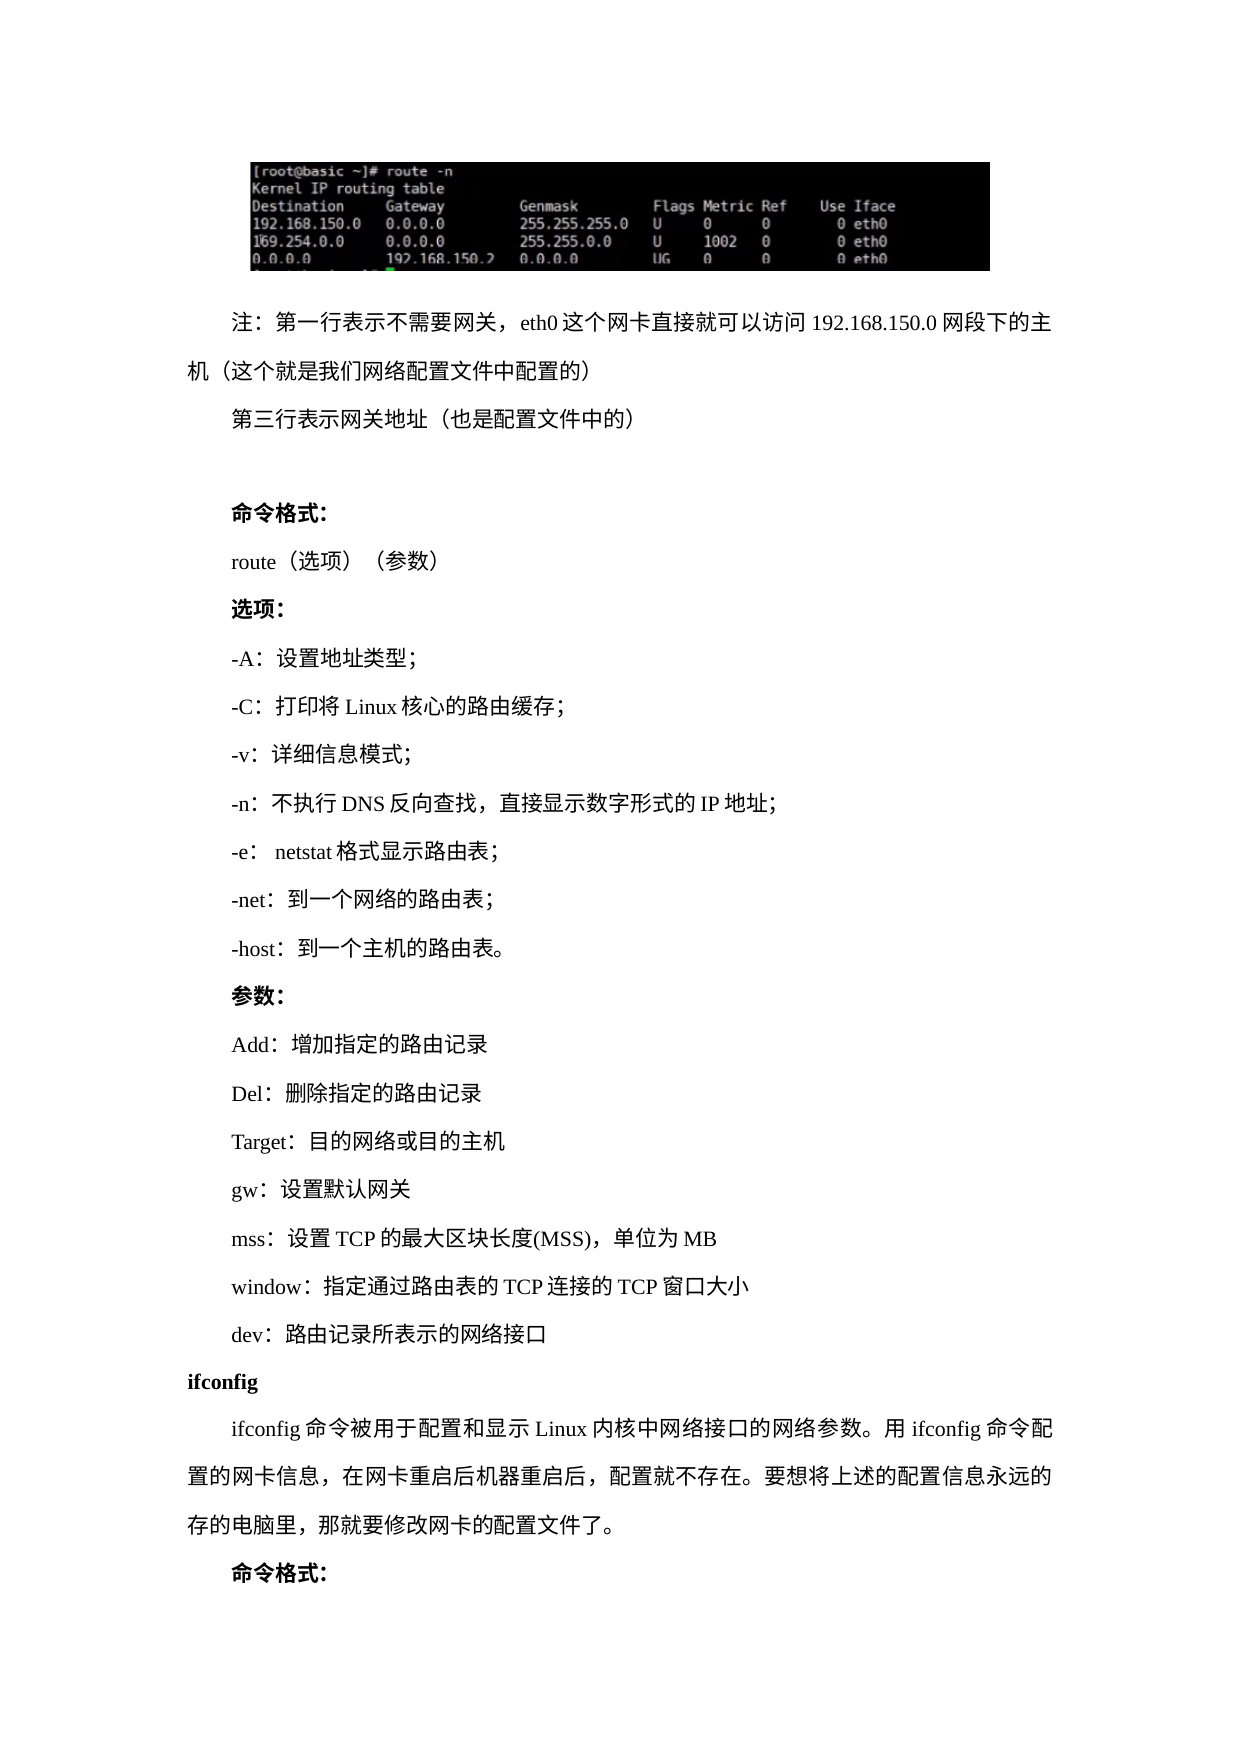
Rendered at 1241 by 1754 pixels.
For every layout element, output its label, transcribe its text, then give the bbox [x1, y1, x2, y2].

text gw：设置默认网关 [187, 1172, 1053, 1204]
text mss：设置TCP的最大区块长度(MSS)，单位为MB [187, 1220, 1053, 1253]
text window：指定通过路由表的TCP连接的TCP窗口大小 [187, 1268, 1053, 1301]
text 参数： [187, 978, 1053, 1011]
text route（选项）（参数） [187, 543, 1053, 576]
text 选项： [187, 592, 1053, 624]
text dev：路由记录所表示的网络接口 [187, 1317, 1053, 1349]
text -e： netstat格式显示路由表； [187, 833, 1053, 866]
text -C：打印将Linux核心的路由缓存； [187, 688, 1053, 721]
text -A：设置地址类型； [187, 640, 1053, 673]
text 第三行表示网关地址（也是配置文件中的） [187, 402, 1053, 434]
text 命令格式： [187, 495, 1053, 528]
text -n：不执行DNS反向查找，直接显示数字形式的IP地址； [187, 785, 1053, 818]
text 命令格式： [187, 1556, 1053, 1588]
text -v：详细信息模式； [187, 737, 1053, 769]
picture [250, 162, 990, 271]
text Add：增加指定的路由记录 [187, 1027, 1053, 1059]
text 注：第一行表示不需要网关，eth0这个网卡直接就可以访问192.168.150.0网段下的主机（这个就是我们网络配置文件中配置的） [187, 304, 1053, 386]
subtitle ifconfig [187, 1365, 1053, 1398]
text ifconfig命令被用于配置和显示Linux内核中网络接口的网络参数。用ifconfig命令配置的网卡信息，在网卡重启后机器重启后，配置就不存在。要想将上述的配置信息永远的存的电脑里，那就要修改网卡的配置文件了。 [187, 1410, 1053, 1540]
text -host：到一个主机的路由表。 [187, 930, 1053, 963]
text -net：到一个网络的路由表； [187, 882, 1053, 914]
text Del：删除指定的路由记录 [187, 1075, 1053, 1108]
text Target：目的网络或目的主机 [187, 1123, 1053, 1156]
